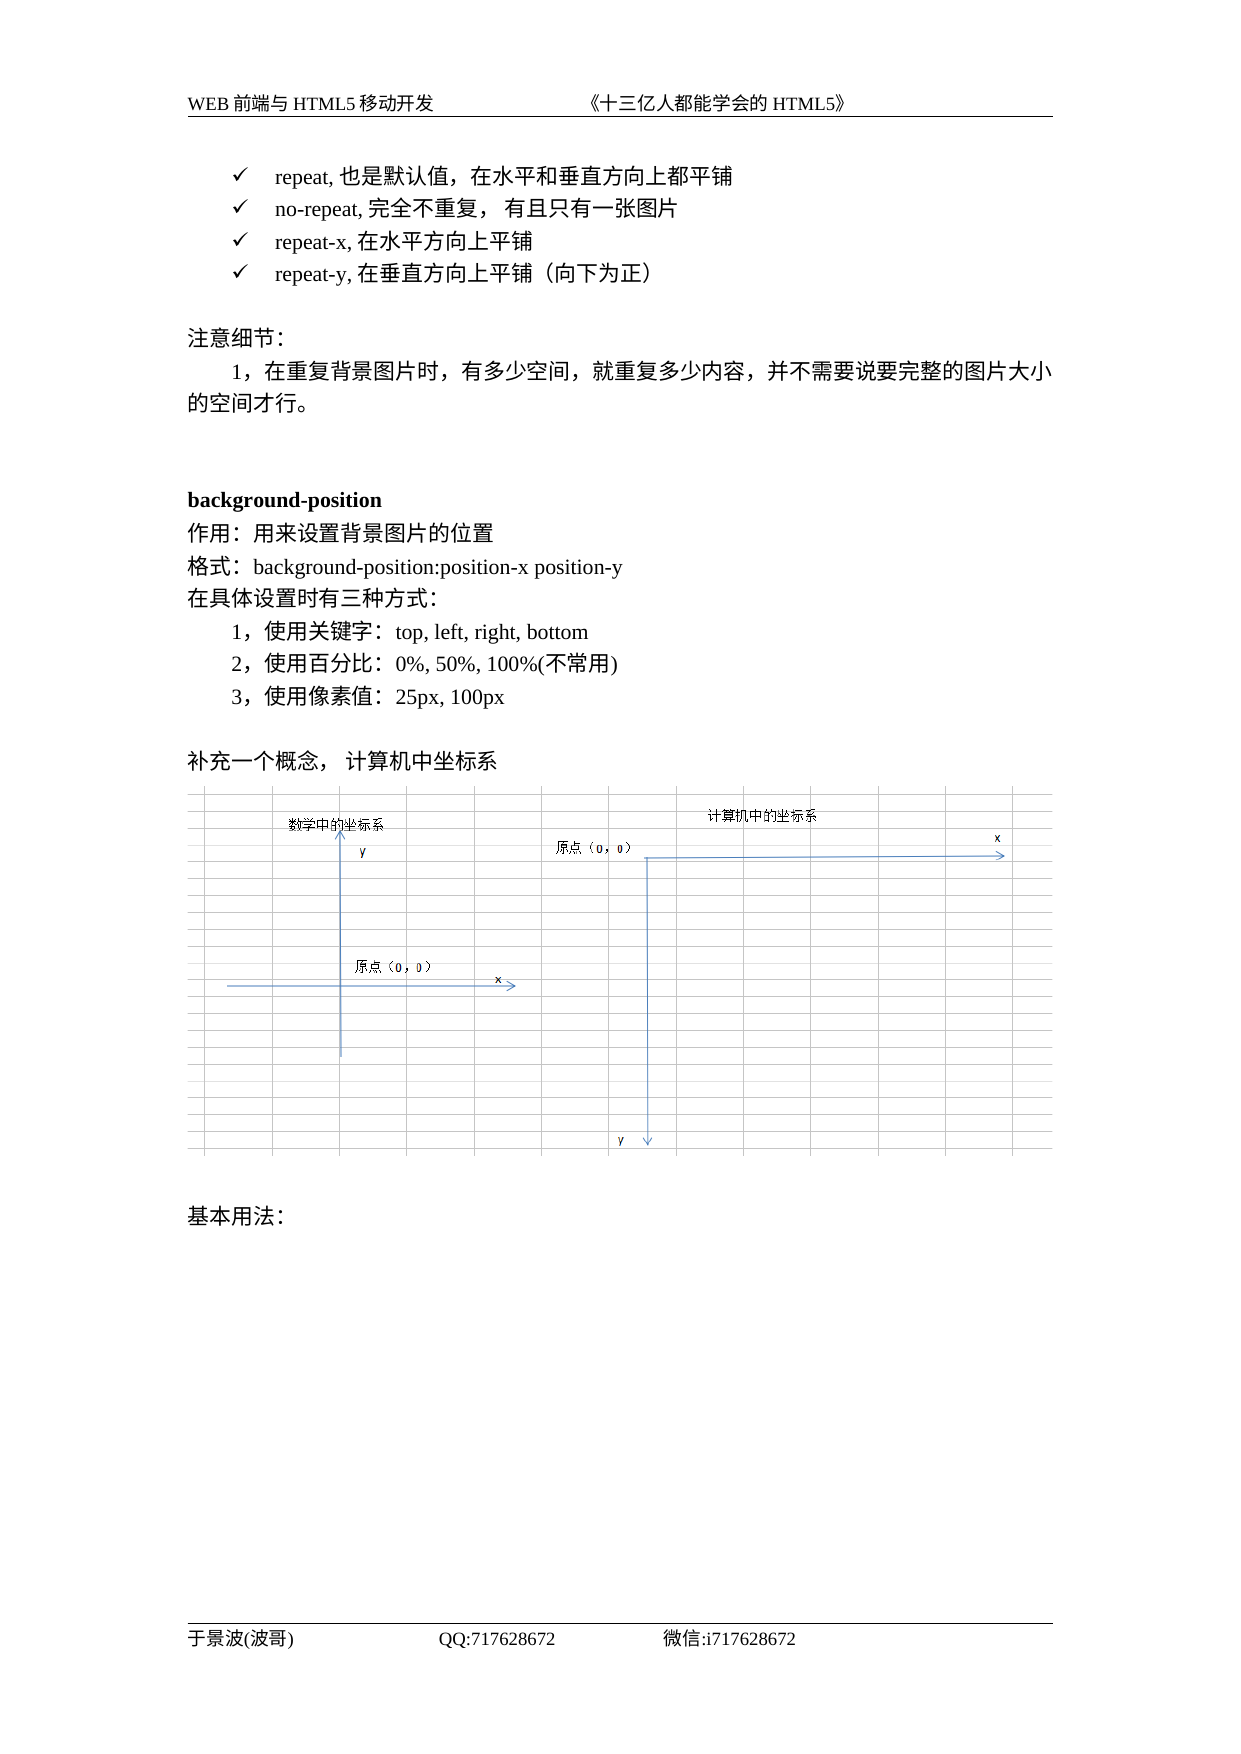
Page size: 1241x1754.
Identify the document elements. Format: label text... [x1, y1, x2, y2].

list no-repeat, 完全不重复， 有且只有一张图片 [187, 191, 1053, 223]
text 基本用法： [187, 1198, 1053, 1231]
text 格式：background-position:position-x position-y [187, 548, 1053, 581]
list repeat-x, 在水平方向上平铺 [187, 223, 1053, 256]
picture [187, 786, 1053, 1156]
text 2，使用百分比：0%, 50%, 100%(不常用) [187, 646, 1053, 678]
text 注意细节： [187, 321, 1053, 353]
list repeat, 也是默认值，在水平和垂直方向上都平铺 [187, 158, 1053, 191]
text 补充一个概念， 计算机中坐标系 [187, 743, 1053, 776]
text 在具体设置时有三种方式： [187, 581, 1053, 613]
text 1，使用关键字：top, left, right, bottom [187, 613, 1053, 646]
list repeat-y, 在垂直方向上平铺（向下为正） [187, 256, 1053, 288]
text 作用：用来设置背景图片的位置 [187, 516, 1053, 548]
text background-position [187, 483, 1053, 516]
text 1，在重复背景图片时，有多少空间，就重复多少内容，并不需要说要完整的图片大小的空间才行。 [187, 353, 1053, 418]
text 3，使用像素值：25px, 100px [187, 678, 1053, 711]
